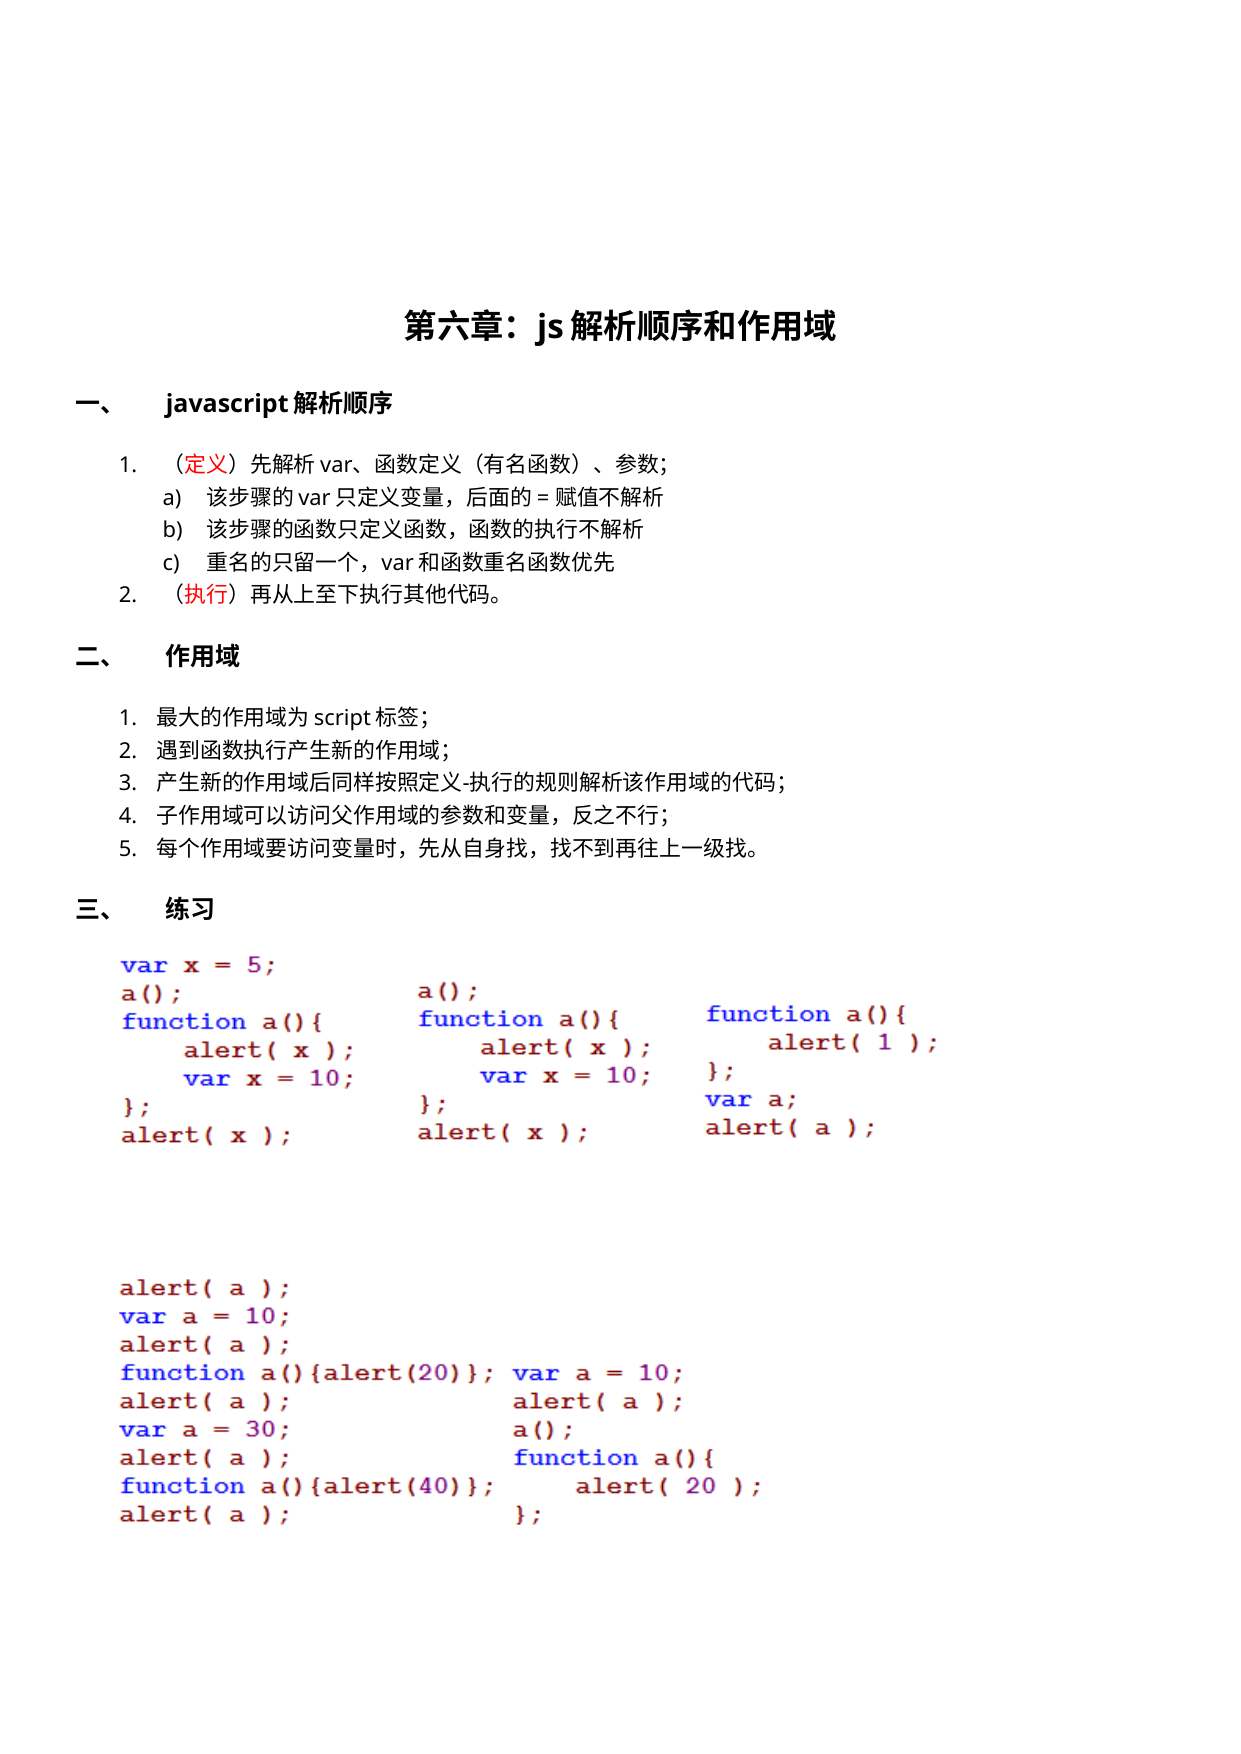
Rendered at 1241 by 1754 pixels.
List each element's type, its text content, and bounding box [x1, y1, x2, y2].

list 重名的只留一个，var和函数重名函数优先 [162, 544, 1165, 577]
subtitle javascript解析顺序 [75, 369, 1165, 434]
subtitle 练习 [75, 875, 1165, 941]
list 遇到函数执行产生新的作用域； [119, 732, 1165, 765]
list 子作用域可以访问父作用域的参数和变量，反之不行； [119, 798, 1165, 830]
picture [417, 973, 680, 1152]
list （执行）再从上至下执行其他代码。 [119, 577, 1165, 609]
picture [118, 1279, 501, 1528]
picture [696, 990, 959, 1152]
picture [505, 1360, 786, 1528]
list 产生新的作用域后同样按照定义-执行的规则解析该作用域的代码； [119, 765, 1165, 798]
list 该步骤的var只定义变量，后面的 = 赋值不解析 [162, 479, 1165, 512]
list 该步骤的函数只定义函数，函数的执行不解析 [162, 512, 1165, 544]
title 第六章：js解析顺序和作用域 [75, 291, 1165, 356]
list （定义）先解析var、函数定义（有名函数）、参数； [119, 447, 1165, 479]
subtitle 作用域 [75, 622, 1165, 687]
list 最大的作用域为script标签； [119, 700, 1165, 732]
picture [118, 953, 383, 1152]
list 每个作用域要访问变量时，先从自身找，找不到再往上一级找。 [119, 830, 1165, 863]
